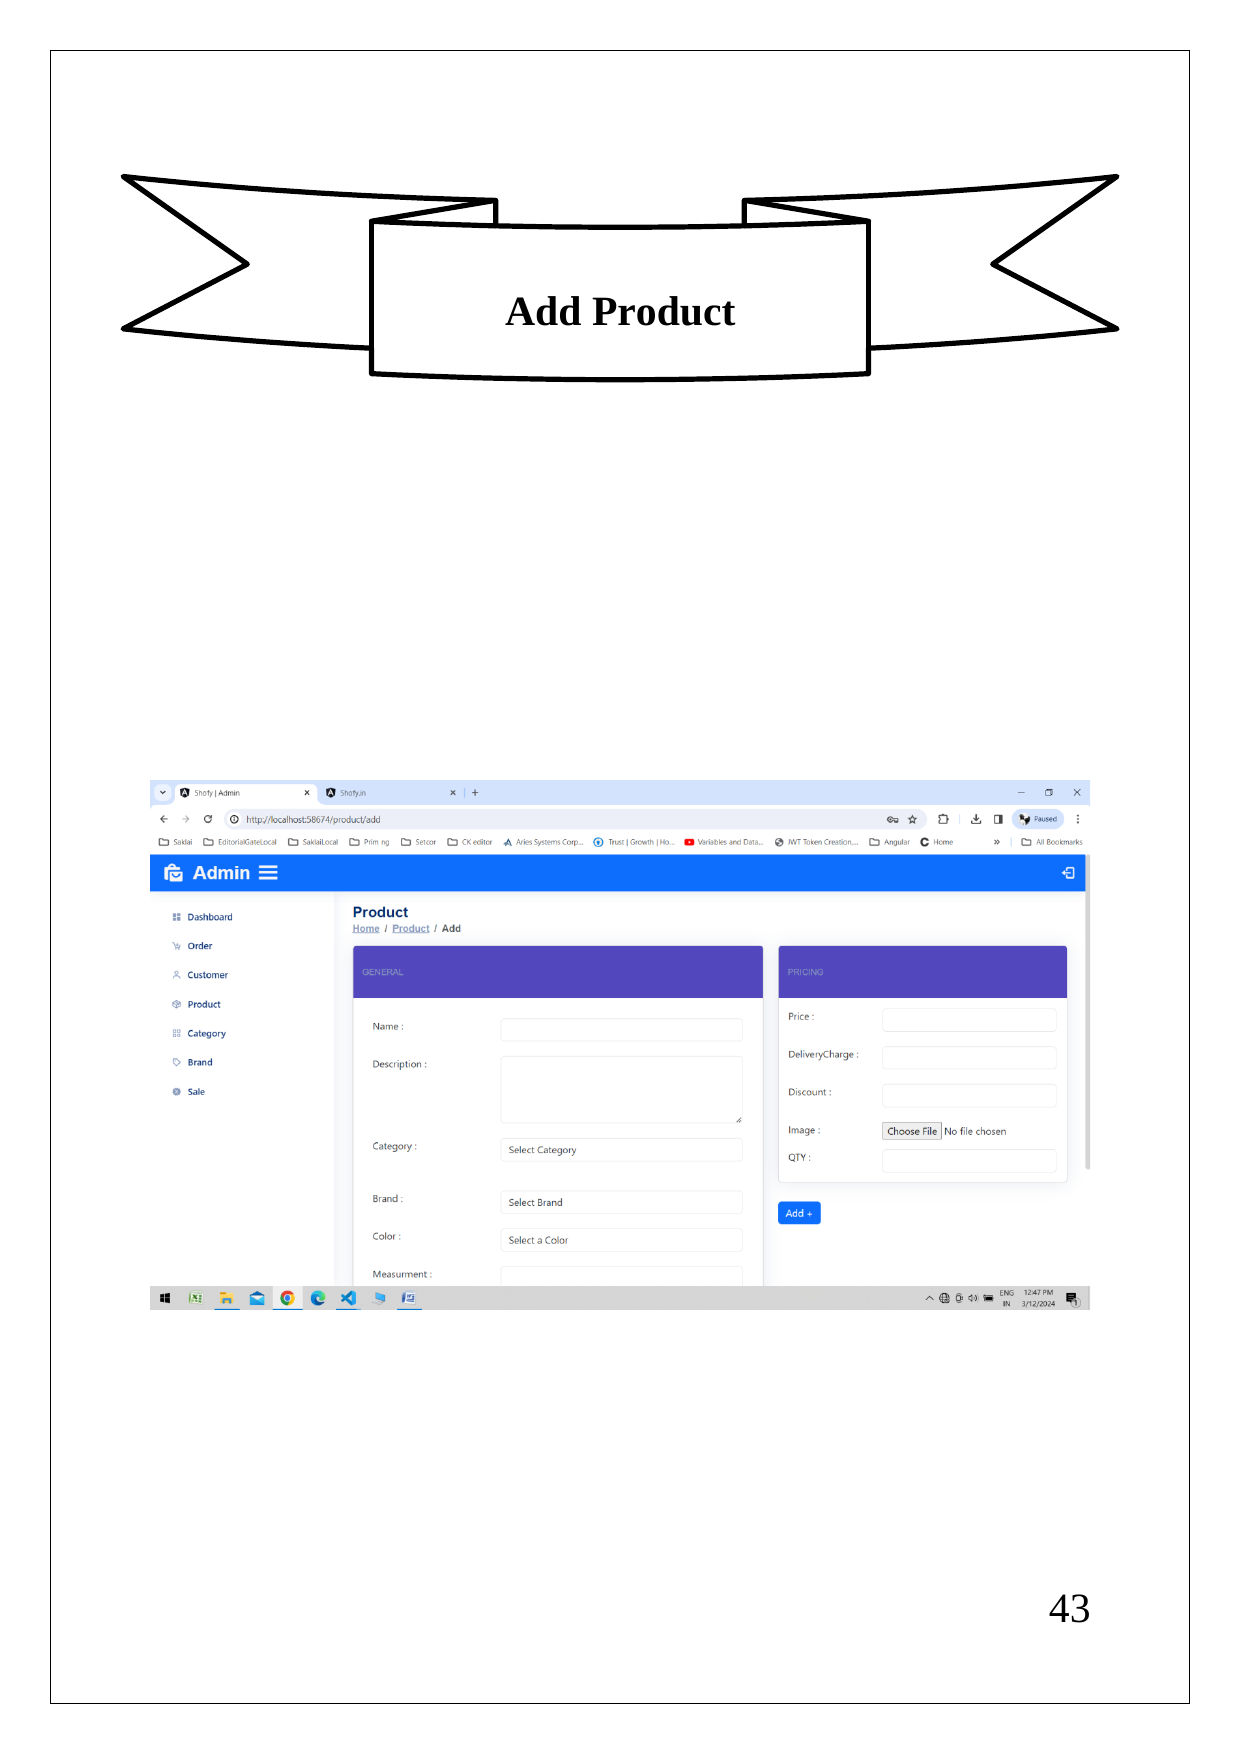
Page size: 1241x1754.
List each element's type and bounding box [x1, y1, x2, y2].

picture [150, 780, 1091, 1310]
